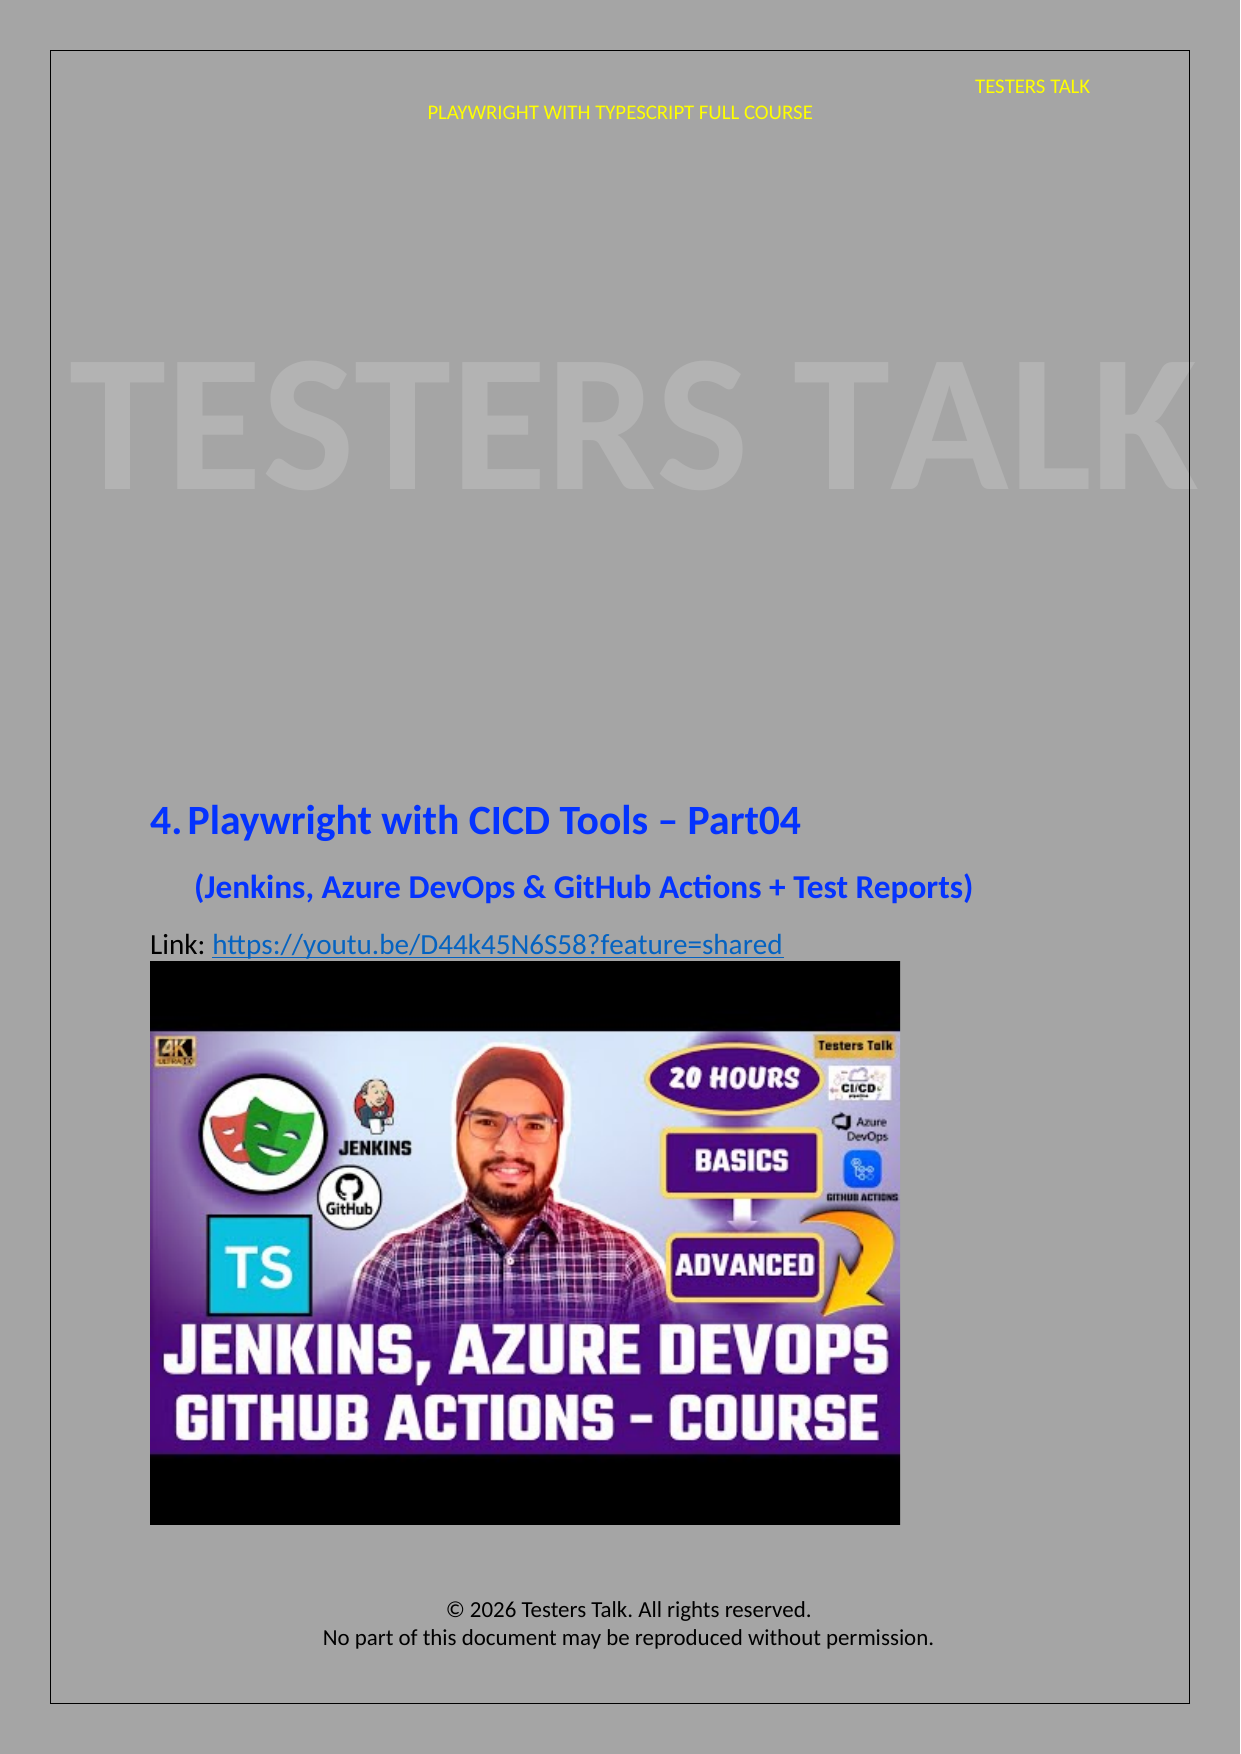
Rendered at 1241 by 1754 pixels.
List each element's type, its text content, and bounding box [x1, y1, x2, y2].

text Link: https://youtu.be/D44k45N6S58?feature=shared [150, 926, 1090, 962]
picture [150, 961, 901, 1525]
list Playwright with CICD Tools – Part04 [150, 794, 1090, 845]
list (Jenkins, Azure DevOps & GitHub Actions + Test Reports) [194, 866, 1090, 906]
